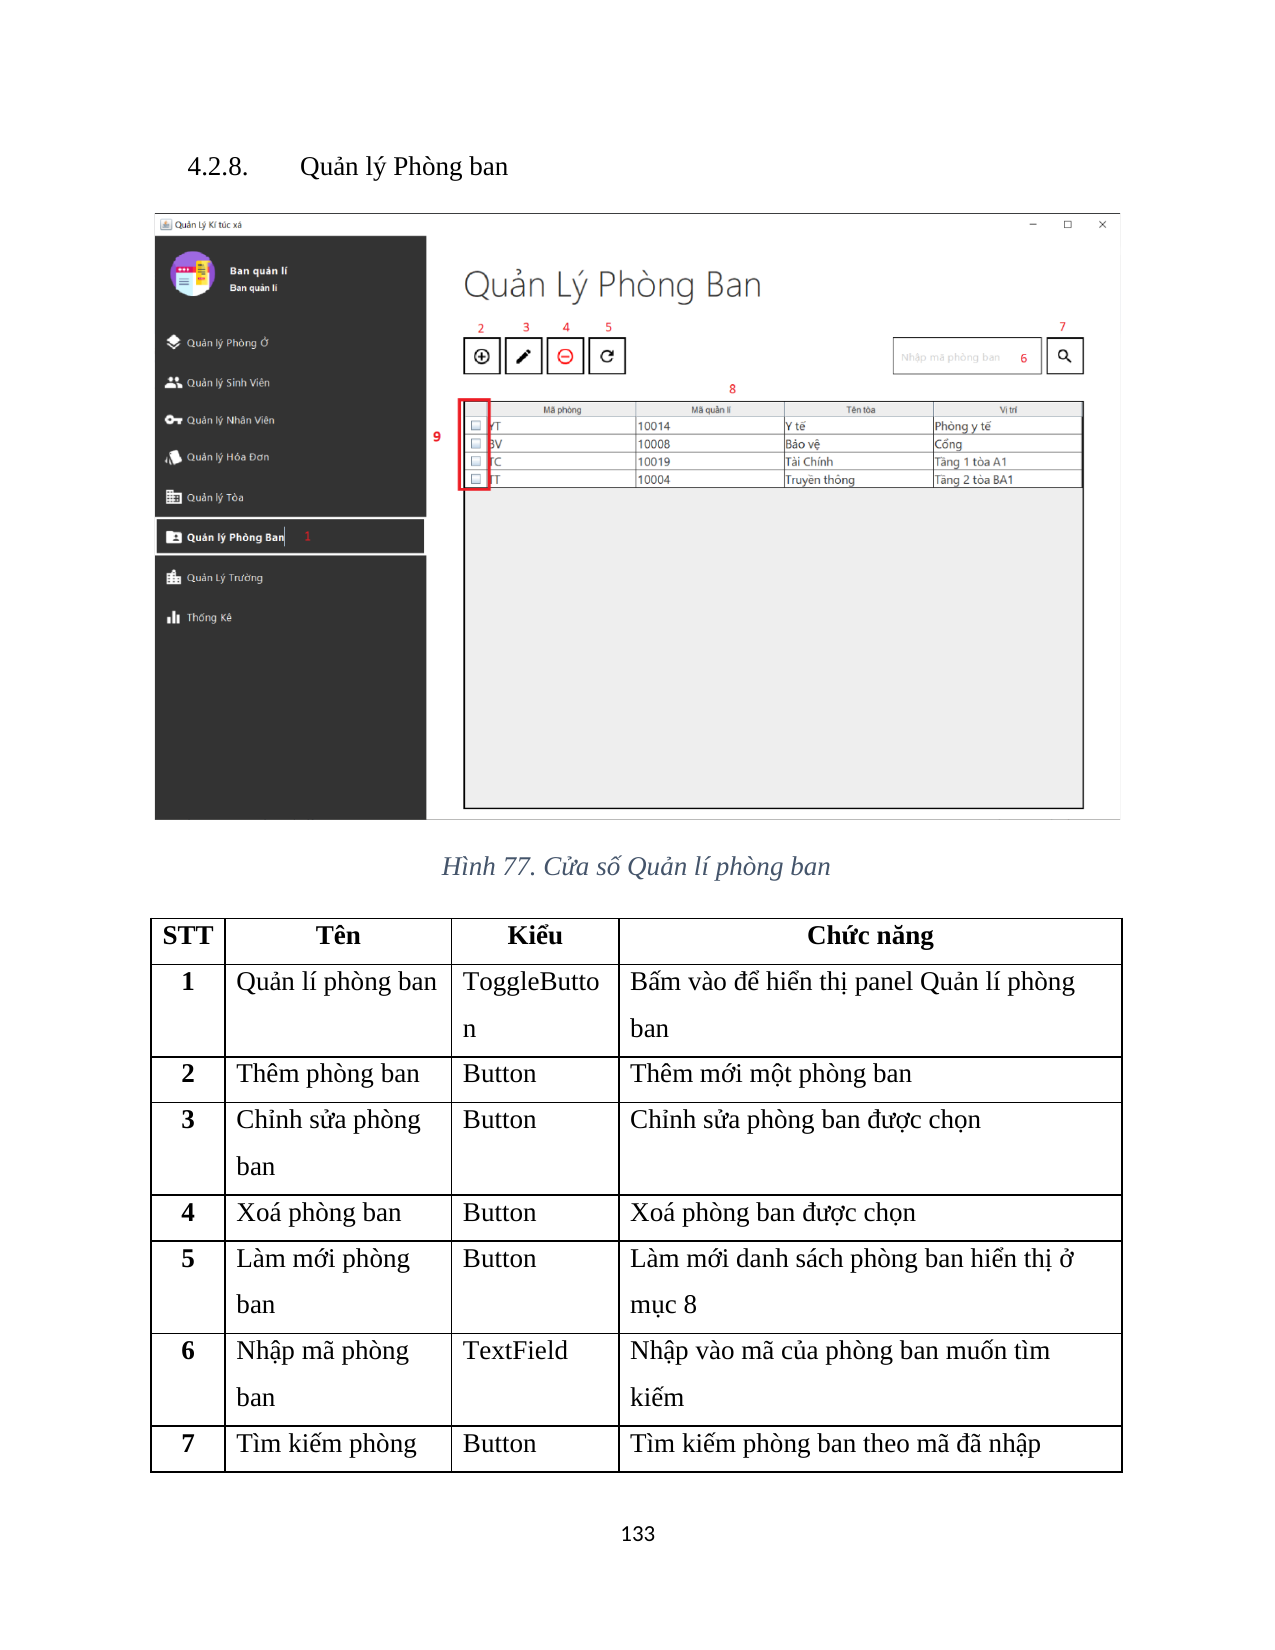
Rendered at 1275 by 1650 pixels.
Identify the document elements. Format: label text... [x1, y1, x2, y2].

table_cell Button [452, 1242, 618, 1333]
table_cell Tìm kiếm phòng ban [226, 1427, 451, 1471]
table_cell Thêm mới một phòng ban [620, 1058, 1121, 1102]
table_cell Thêm phòng ban [226, 1058, 451, 1102]
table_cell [620, 1427, 1121, 1471]
table_cell 6 [152, 1334, 224, 1425]
table_cell Làm mới danh sách phòng ban hiển thị ở mục 8 [620, 1242, 1121, 1333]
table_cell Button [452, 1196, 618, 1240]
table_cell 7 [152, 1427, 224, 1471]
table_cell Bấm vào để hiển thị panel Quản lí phòng ban [620, 965, 1121, 1056]
table_header Kiểu [452, 919, 618, 963]
table_cell 5 [152, 1242, 224, 1333]
table_cell 4 [152, 1196, 224, 1240]
table_header Chức năng [620, 919, 1121, 963]
table_cell Xoá phòng ban được chọn [620, 1196, 1121, 1240]
table_cell Quản lí phòng ban [226, 965, 451, 1056]
table_cell Button [452, 1427, 618, 1471]
table_cell 2 [152, 1058, 224, 1102]
table_header Tên [226, 919, 451, 963]
table_cell 3 [152, 1103, 224, 1194]
table_cell 1 [152, 965, 224, 1056]
list Quản lý Phòng ban [187, 150, 1125, 181]
table_cell Chỉnh sửa phòng ban [226, 1103, 451, 1194]
table_cell Button [452, 1103, 618, 1194]
table_cell Chỉnh sửa phòng ban được chọn [620, 1103, 1121, 1194]
table_cell ToggleButton [452, 965, 618, 1056]
table_cell Nhập mã phòng ban [226, 1334, 451, 1425]
table_cell Nhập vào mã của phòng ban muốn tìm kiếm [620, 1334, 1121, 1425]
text Hình 77. Cửa số Quản lí phòng ban [150, 850, 1125, 881]
table_cell TextField [452, 1334, 618, 1425]
table_cell Xoá phòng ban [226, 1196, 451, 1240]
table_cell Làm mới phòng ban [226, 1242, 451, 1333]
table_cell Button [452, 1058, 618, 1102]
picture [154, 213, 1121, 820]
table_header STT [152, 919, 224, 963]
